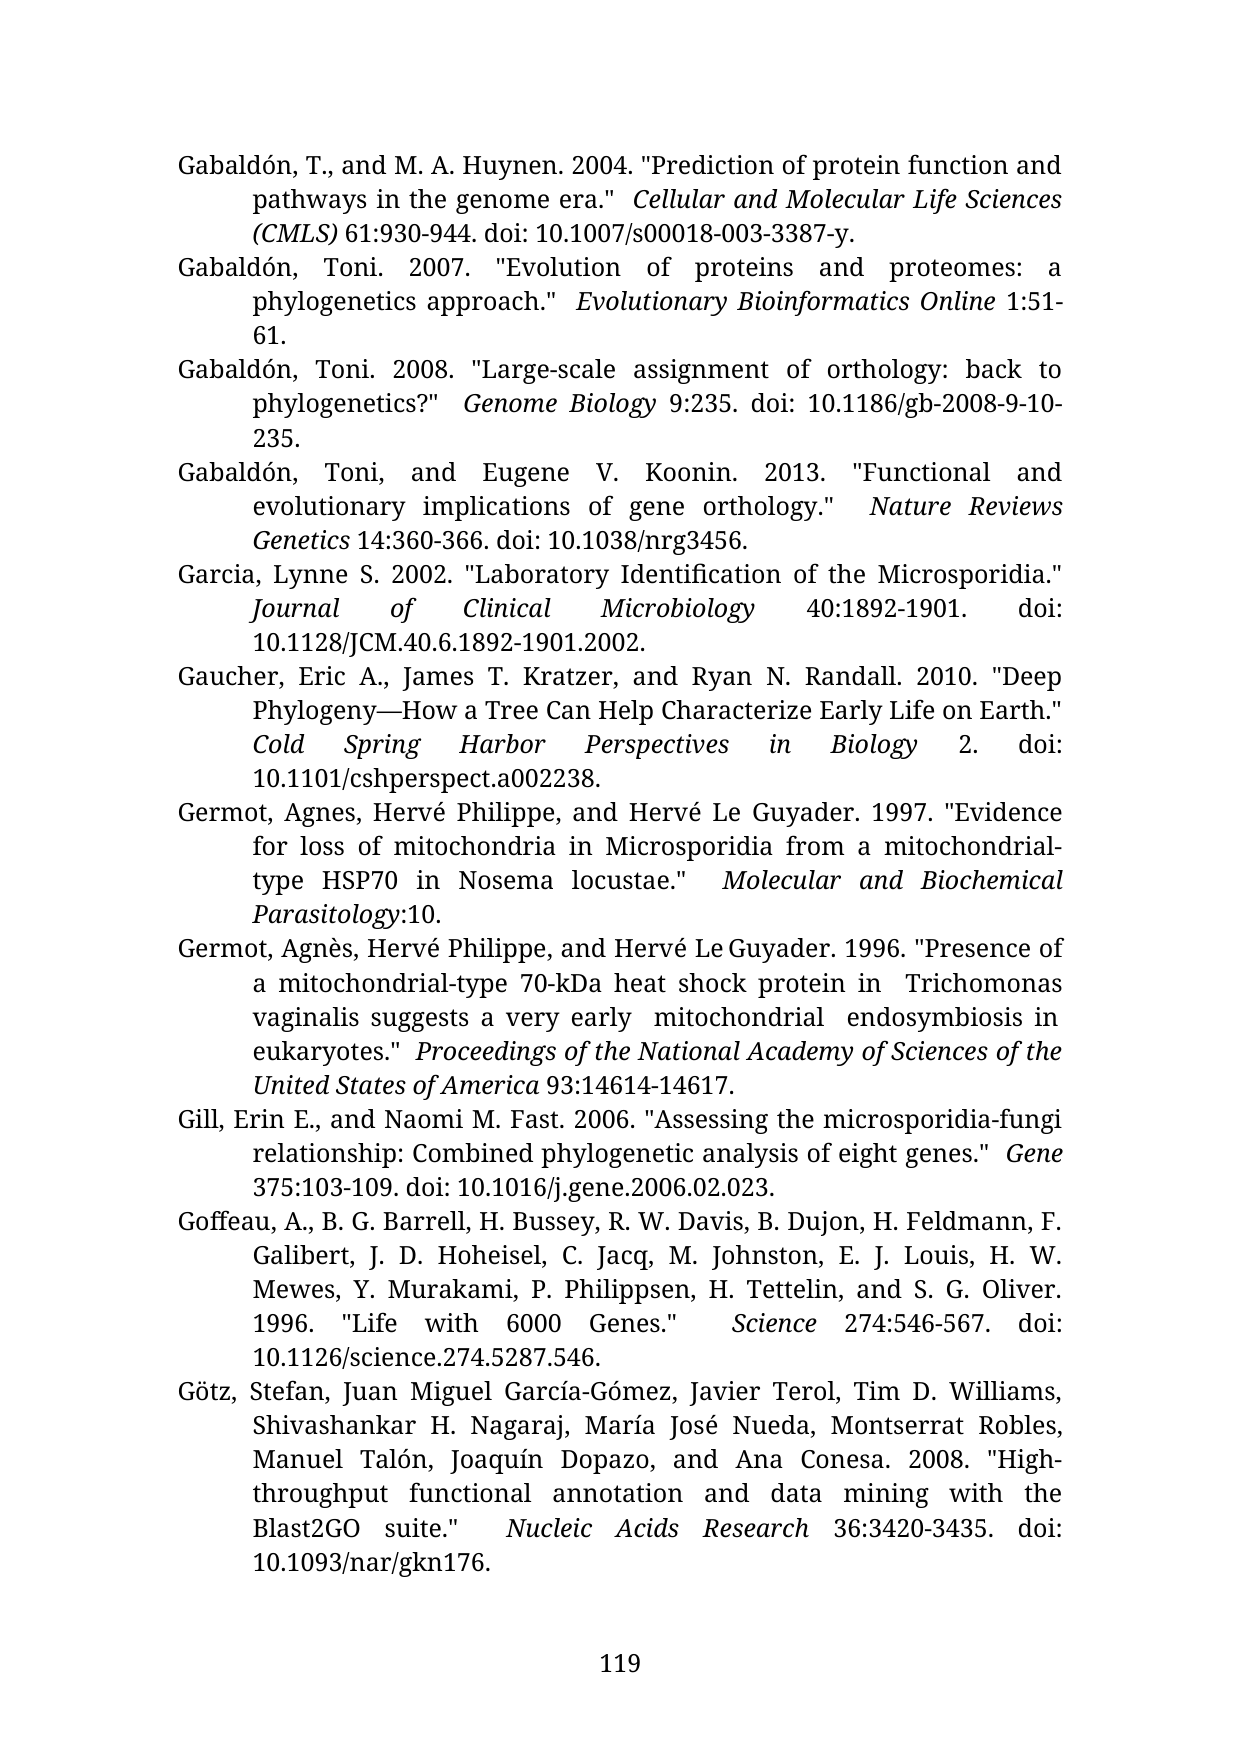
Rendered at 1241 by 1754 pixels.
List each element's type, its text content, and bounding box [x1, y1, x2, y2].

text Germot, Agnes, Hervé Philippe, and Hervé Le Guyader. 1997. "Evidence for loss of mitochondria in Microsporidia from a mitochondrial-type HSP70 in Nosema locustae." Molecular and Biochemical Parasitology:10. [177, 795, 1063, 931]
text Gabaldón, Toni. 2007. "Evolution of proteins and proteomes: a phylogenetics approach." Evolutionary Bioinformatics Online 1:51-61. [177, 250, 1063, 352]
text Gill, Erin E., and Naomi M. Fast. 2006. "Assessing the microsporidia-fungi relationship: Combined phylogenetic analysis of eight genes." Gene 375:103-109. doi: 10.1016/j.gene.2006.02.023. [177, 1101, 1063, 1204]
text Gabaldón, Toni, and Eugene V. Koonin. 2013. "Functional and evolutionary implications of gene orthology." Nature Reviews Genetics 14:360-366. doi: 10.1038/nrg3456. [177, 454, 1063, 556]
text Germot, Agnès, Hervé Philippe, and Hervé Le Guyader. 1996. "Presence of a mitochondrial-type 70-kDa heat shock protein in Trichomonas vaginalis suggests a very early mitochondrial endosymbiosis in eukaryotes." Proceedings of the National Academy of Sciences of the United States of America 93:14614-14617. [177, 931, 1063, 1101]
text Goffeau, A., B. G. Barrell, H. Bussey, R. W. Davis, B. Dujon, H. Feldmann, F. Galibert, J. D. Hoheisel, C. Jacq, M. Johnston, E. J. Louis, H. W. Mewes, Y. Murakami, P. Philippsen, H. Tettelin, and S. G. Oliver. 1996. "Life with 6000 Genes." Science 274:546-567. doi: 10.1126/science.274.5287.546. [177, 1204, 1063, 1374]
text Götz, Stefan, Juan Miguel García-Gómez, Javier Terol, Tim D. Williams, Shivashankar H. Nagaraj, María José Nueda, Montserrat Robles, Manuel Talón, Joaquín Dopazo, and Ana Conesa. 2008. "High-throughput functional annotation and data mining with the Blast2GO suite." Nucleic Acids Research 36:3420-3435. doi: 10.1093/nar/gkn176. [177, 1374, 1063, 1578]
text Gabaldón, Toni. 2008. "Large-scale assignment of orthology: back to phylogenetics?" Genome Biology 9:235. doi: 10.1186/gb-2008-9-10-235. [177, 352, 1063, 454]
text Gabaldón, T., and M. A. Huynen. 2004. "Prediction of protein function and pathways in the genome era." Cellular and Molecular Life Sciences (CMLS) 61:930-944. doi: 10.1007/s00018-003-3387-y. [177, 148, 1063, 250]
text Garcia, Lynne S. 2002. "Laboratory Identification of the Microsporidia." Journal of Clinical Microbiology 40:1892-1901. doi: 10.1128/JCM.40.6.1892-1901.2002. [177, 556, 1063, 659]
text Gaucher, Eric A., James T. Kratzer, and Ryan N. Randall. 2010. "Deep Phylogeny—How a Tree Can Help Characterize Early Life on Earth." Cold Spring Harbor Perspectives in Biology 2. doi: 10.1101/cshperspect.a002238. [177, 659, 1063, 795]
